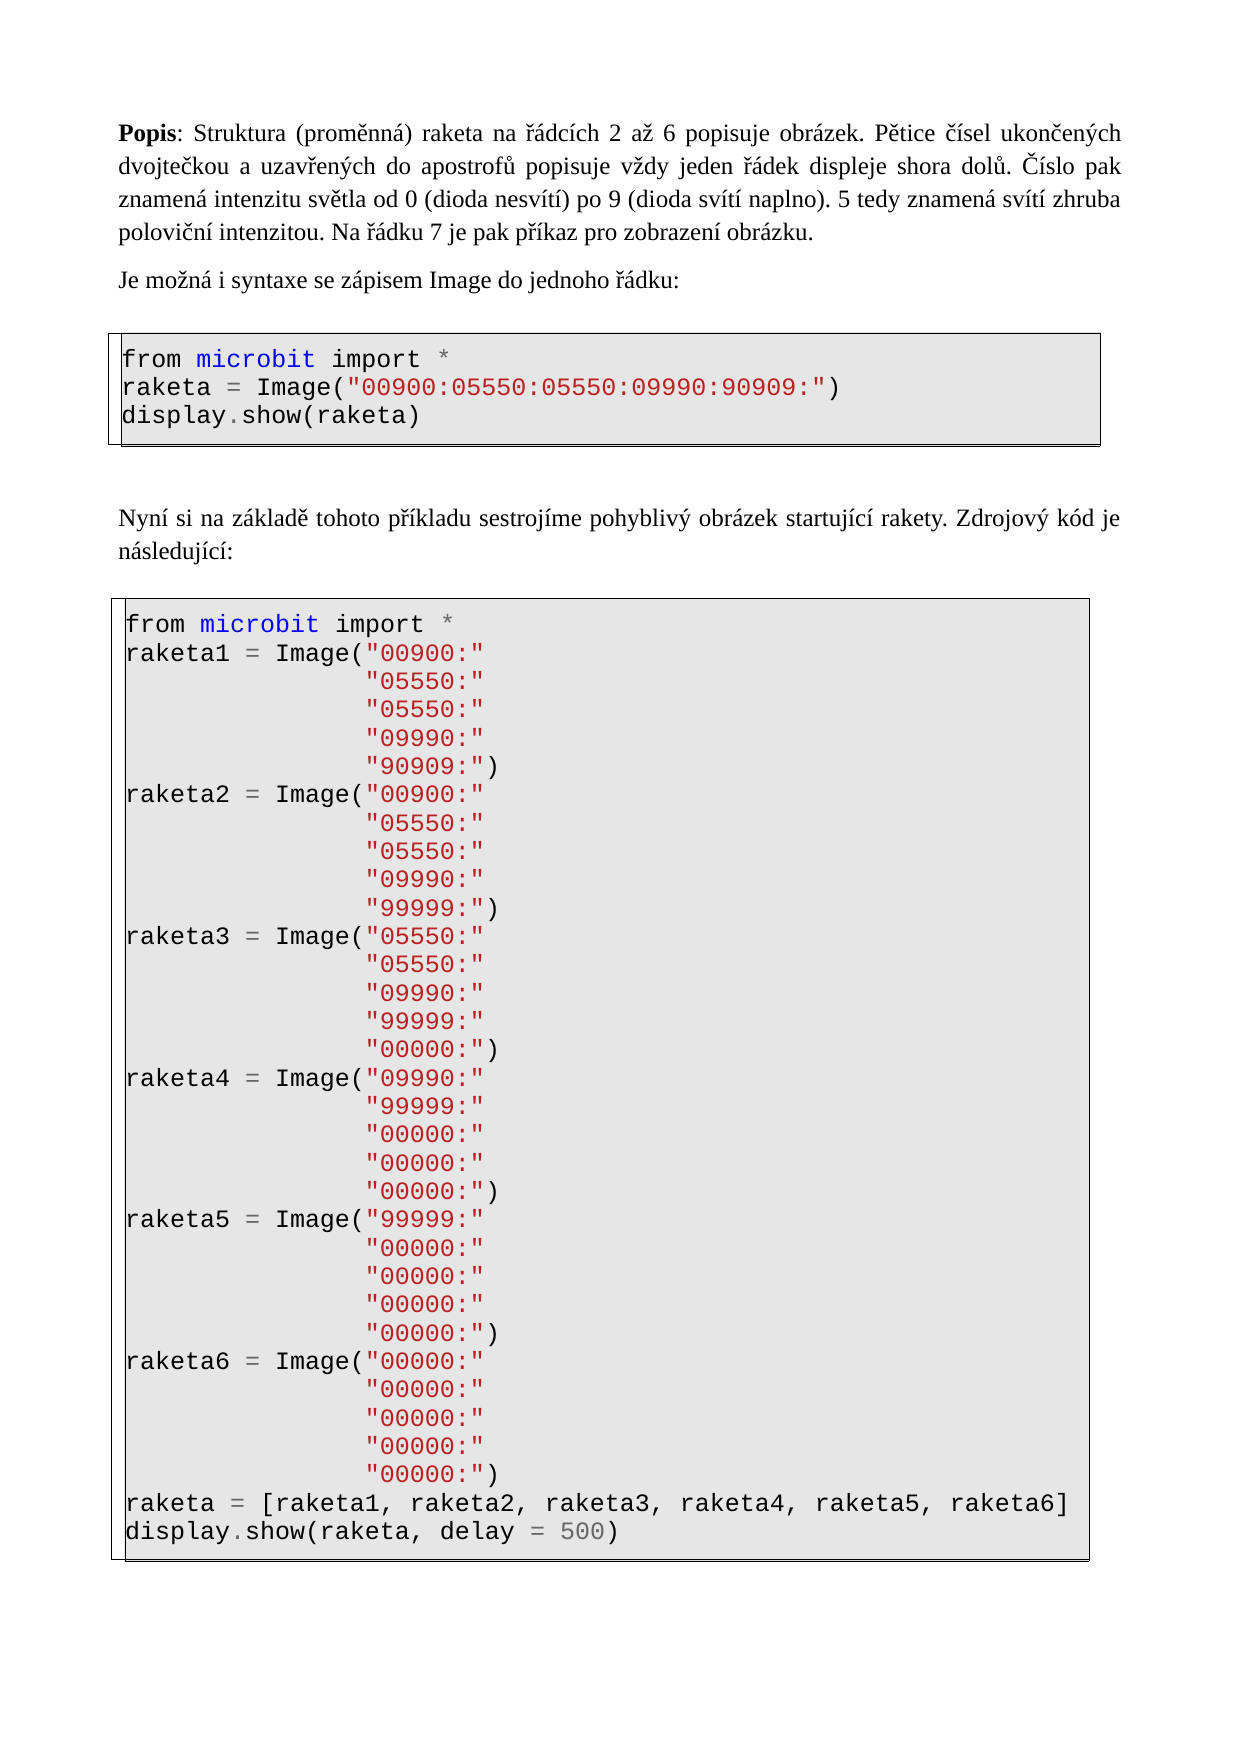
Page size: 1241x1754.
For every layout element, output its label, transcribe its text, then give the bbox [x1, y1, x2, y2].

text Nyní si na základě tohoto příkladu sestrojíme pohyblivý obrázek startující rakety. Zdrojový kód je následující: [118, 503, 1122, 564]
text Popis: Struktura (proměnná) raketa na řádcích 2 až 6 popisuje obrázek. Pětice čísel ukončených dvojtečkou a uzavřených do apostrofů popisuje vždy jeden řádek displeje shora dolů. Číslo pak znamená intenzitu světla od 0 (dioda nesvítí) po 9 (dioda svítí naplno). 5 tedy znamená svítí zhruba poloviční intenzitou. Na řádku 7 je pak příkaz pro zobrazení obrázku. [118, 118, 1122, 246]
text Je možná i syntaxe se zápisem Image do jednoho řádku: [118, 265, 1122, 293]
